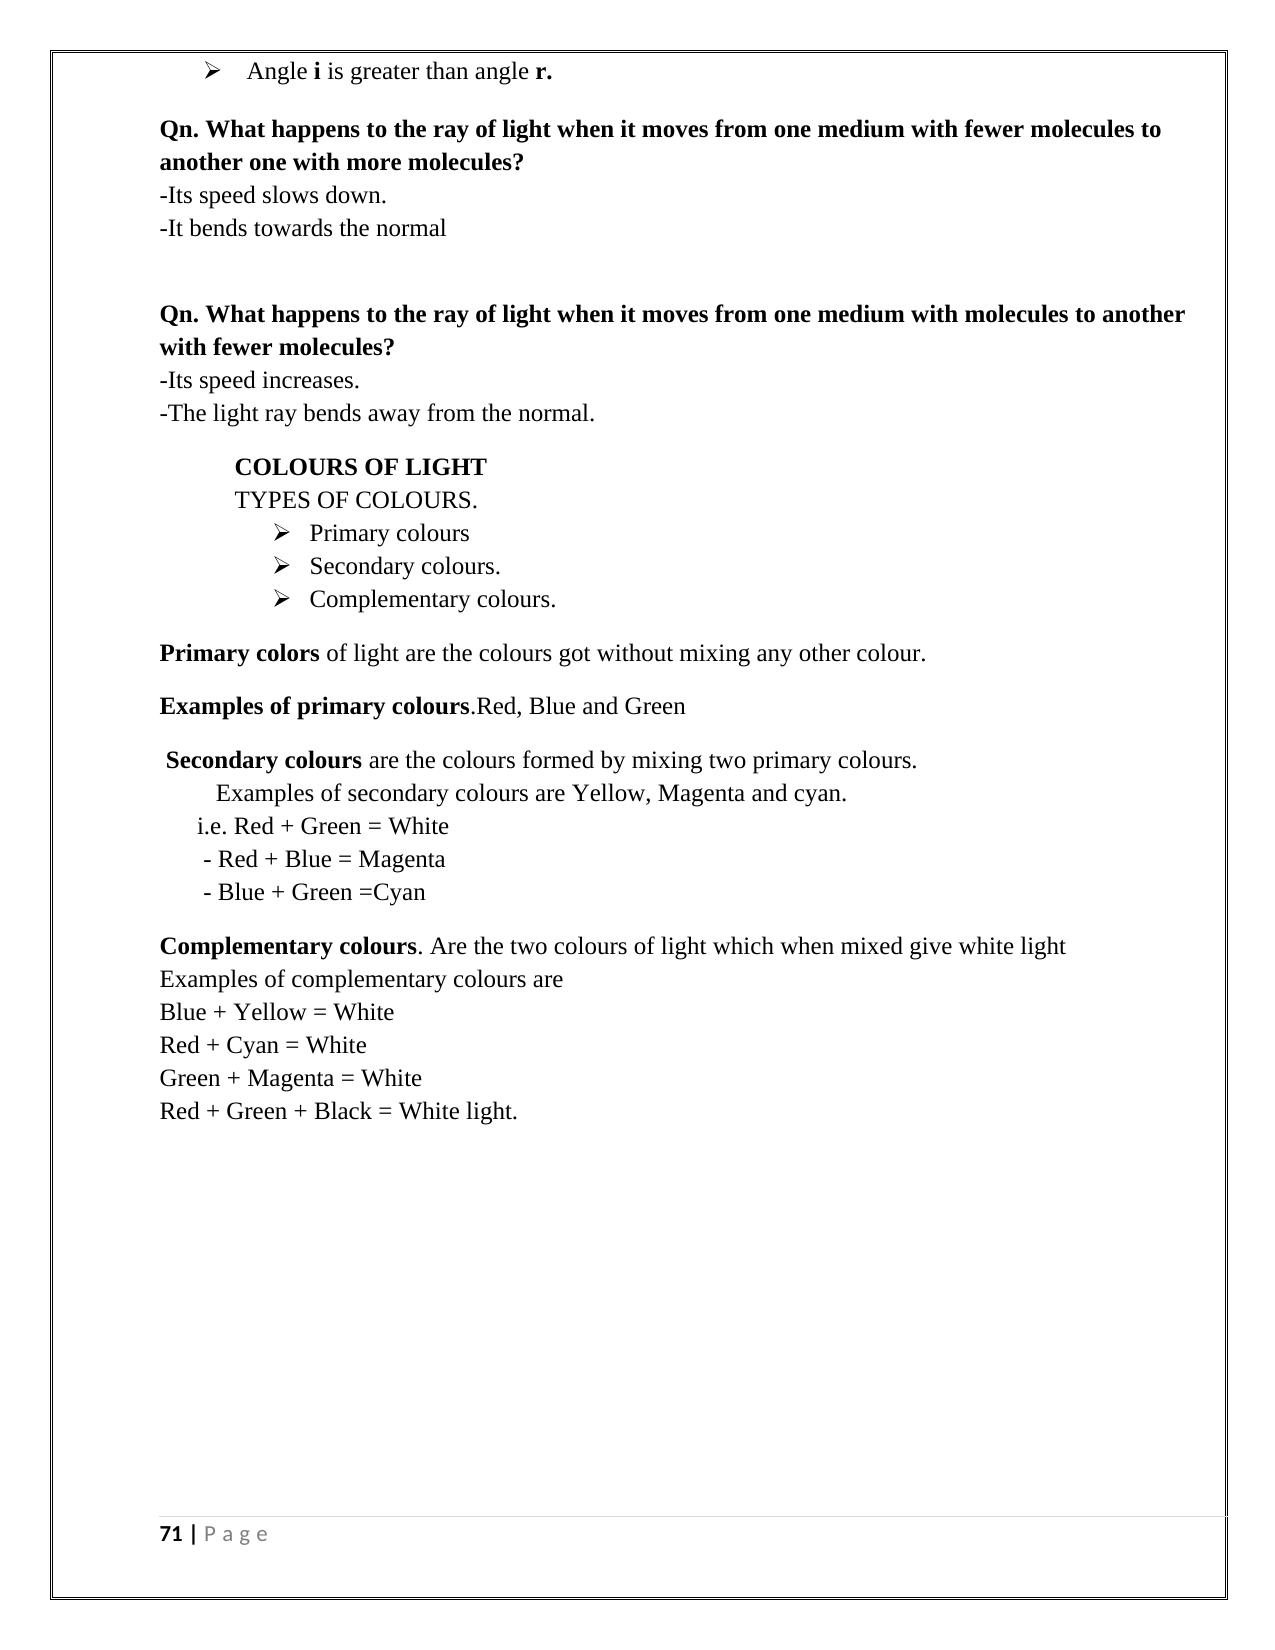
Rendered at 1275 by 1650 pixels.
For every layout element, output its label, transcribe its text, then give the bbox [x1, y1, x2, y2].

list COLOURS OF LIGHT TYPES OF COLOURS. [234, 452, 1225, 513]
text Complementary colours. Are the two colours of light which when mixed give white light Examples of complementary colours are Blue + Yellow = White Red + Cyan = White Green + Magenta = White Red + Green + Black = White light. [159, 931, 1225, 1125]
list Complementary colours. [272, 584, 1225, 612]
text Qn. What happens to the ray of light when it moves from one medium with molecules to another with fewer molecules? -Its speed increases. -The light ray bends away from the normal. [159, 299, 1225, 427]
text Secondary colours are the colours formed by mixing two primary colours. Examples of secondary colours are Yellow, Magenta and cyan. i.e. Red + Green = White - Red + Blue = Magenta - Blue + Green =Cyan [159, 745, 1225, 906]
text Examples of primary colours.Red, Blue and Green [159, 691, 1225, 720]
text Primary colors of light are the colours got without mixing any other colour. [159, 638, 1225, 666]
list Secondary colours. [272, 551, 1225, 579]
list Primary colours [272, 518, 1225, 546]
text Qn. What happens to the ray of light when it moves from one medium with fewer molecules to another one with more molecules? -Its speed slows down. -It bends towards the normal [159, 114, 1225, 274]
list Angle i is greater than angle r. [203, 56, 1225, 85]
